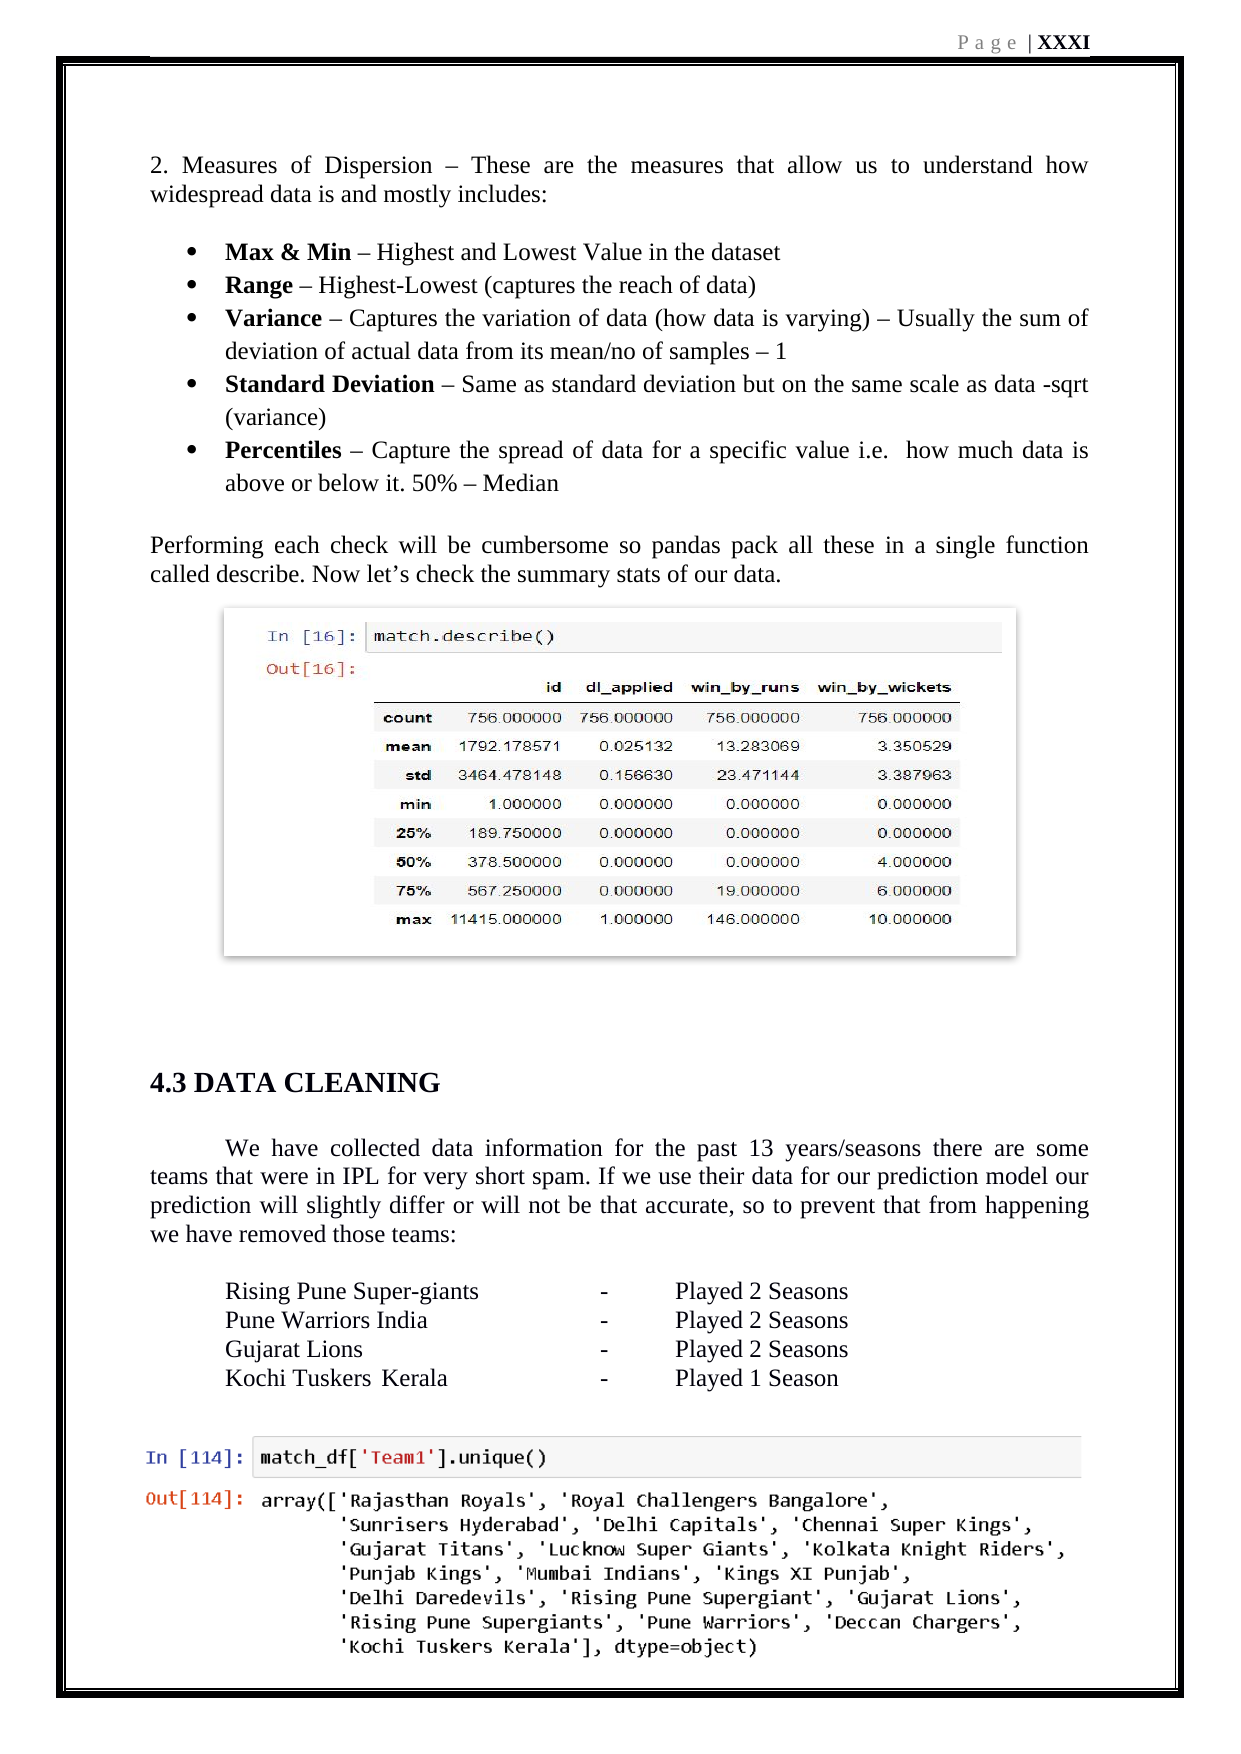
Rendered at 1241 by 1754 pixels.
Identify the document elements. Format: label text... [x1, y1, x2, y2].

list Variance – Captures the variation of data (how data is varying) – Usually the sum of deviation of actual data from its mean/no of samples – 1 [187, 303, 1090, 364]
text Kochi Tuskers Kerala - Played 1 Season [150, 1363, 1090, 1391]
picture [238, 622, 1002, 941]
picture [141, 1436, 1082, 1664]
list Percentiles – Capture the spread of data for a specific value i.e. how much data is above or below it. 50% – Median [187, 435, 1090, 497]
text We have collected data information for the past 13 years/seasons there are some teams that were in IPL for very short spam. If we use their data for our prediction model our prediction will slightly differ or will not be that accurate, so to prevent that from happening we have removed those teams: [150, 1133, 1090, 1248]
list Max & Min – Highest and Lowest Value in the dataset [187, 237, 1090, 265]
list Standard Deviation – Same as standard deviation but on the same scale as data -sqrt (variance) [187, 369, 1090, 431]
text Rising Pune Super-giants - Played 2 Seasons [150, 1276, 1090, 1305]
list Range – Highest-Lowest (captures the reach of data) [187, 270, 1090, 298]
text 4.3 DATA CLEANING [150, 1066, 1090, 1099]
text Performing each check will be cumbersome so pandas pack all these in a single function called describe. Now let’s check the summary stats of our data. [150, 530, 1090, 587]
text 2. Measures of Dispersion – These are the measures that allow us to understand how widespread data is and mostly includes: [150, 150, 1090, 207]
text Pune Warriors India - Played 2 Seasons [150, 1305, 1090, 1334]
text Gujarat Lions - Played 2 Seasons [150, 1334, 1090, 1363]
